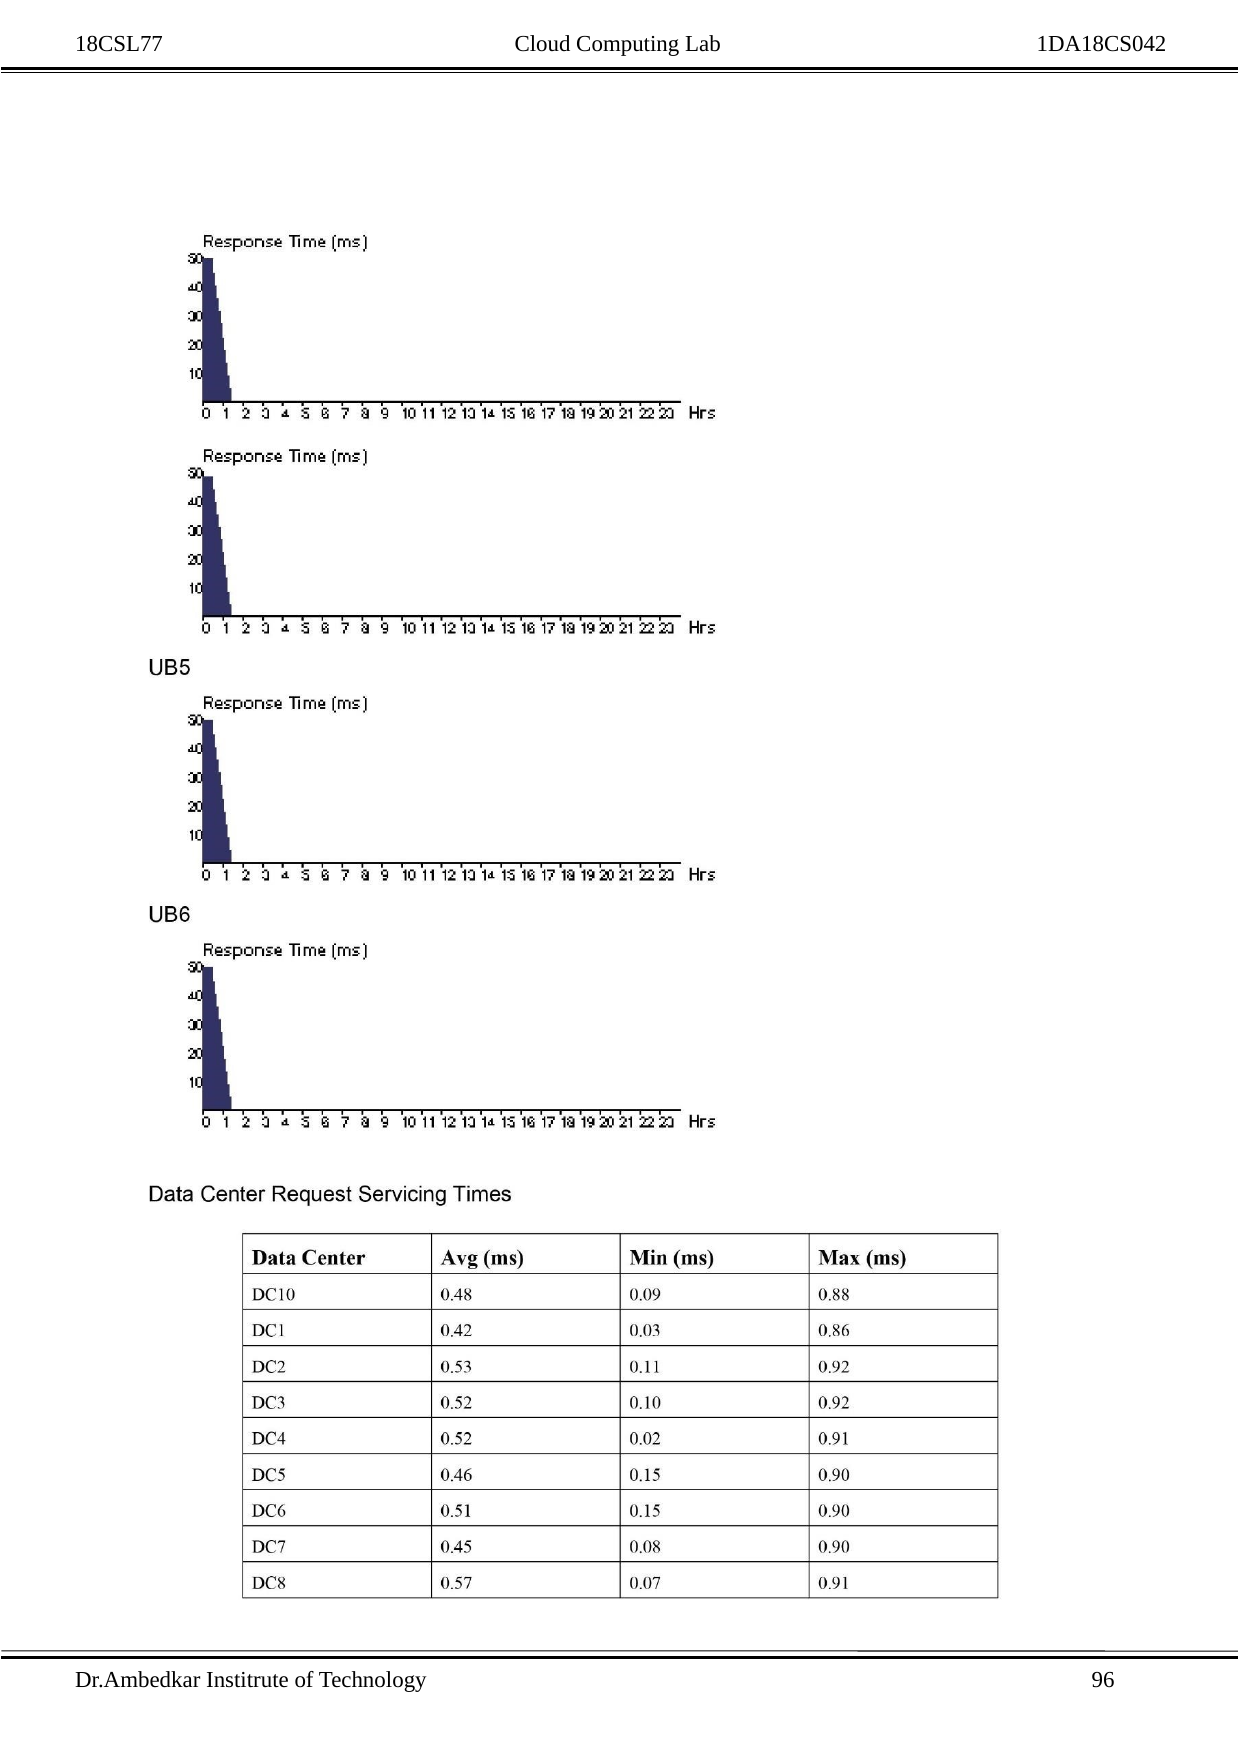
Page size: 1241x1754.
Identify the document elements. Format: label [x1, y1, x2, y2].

picture [83, 148, 1157, 1608]
